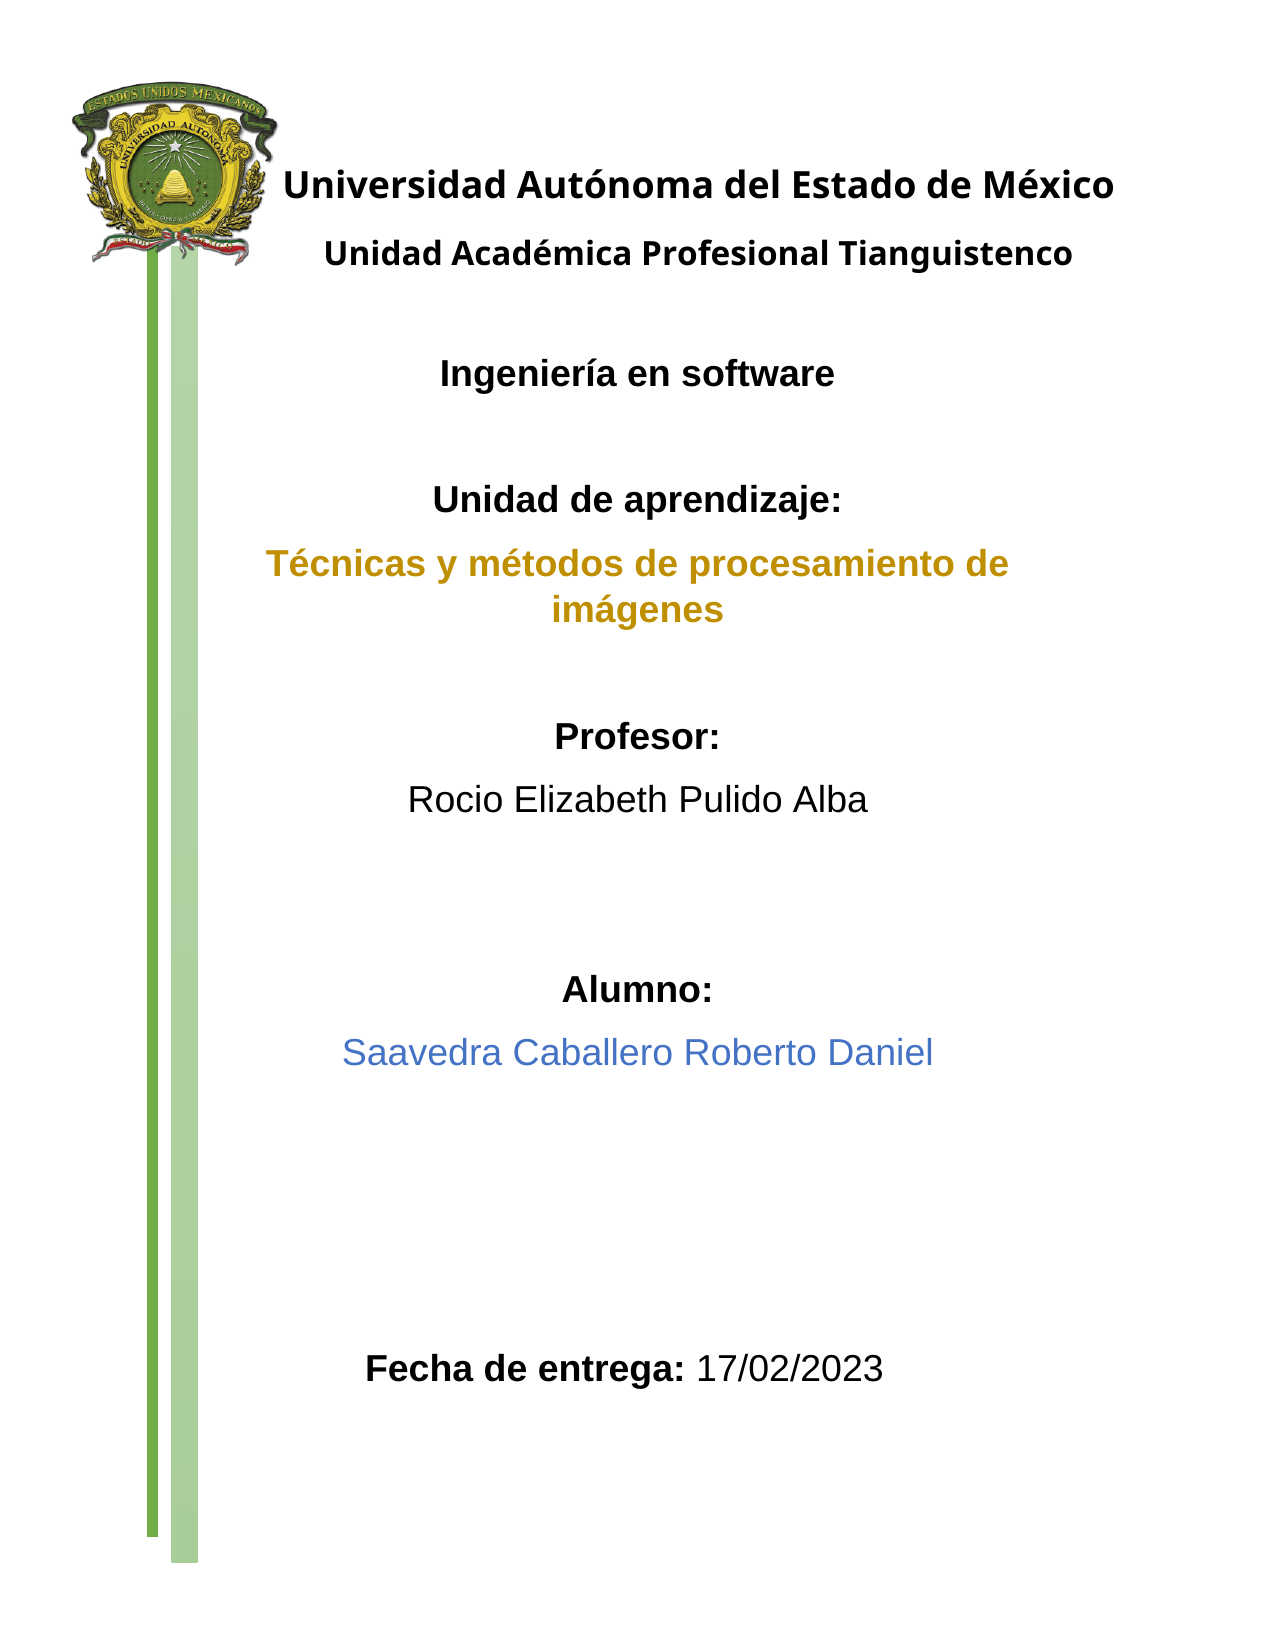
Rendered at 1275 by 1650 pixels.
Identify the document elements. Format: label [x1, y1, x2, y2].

picture [70, 66, 292, 276]
